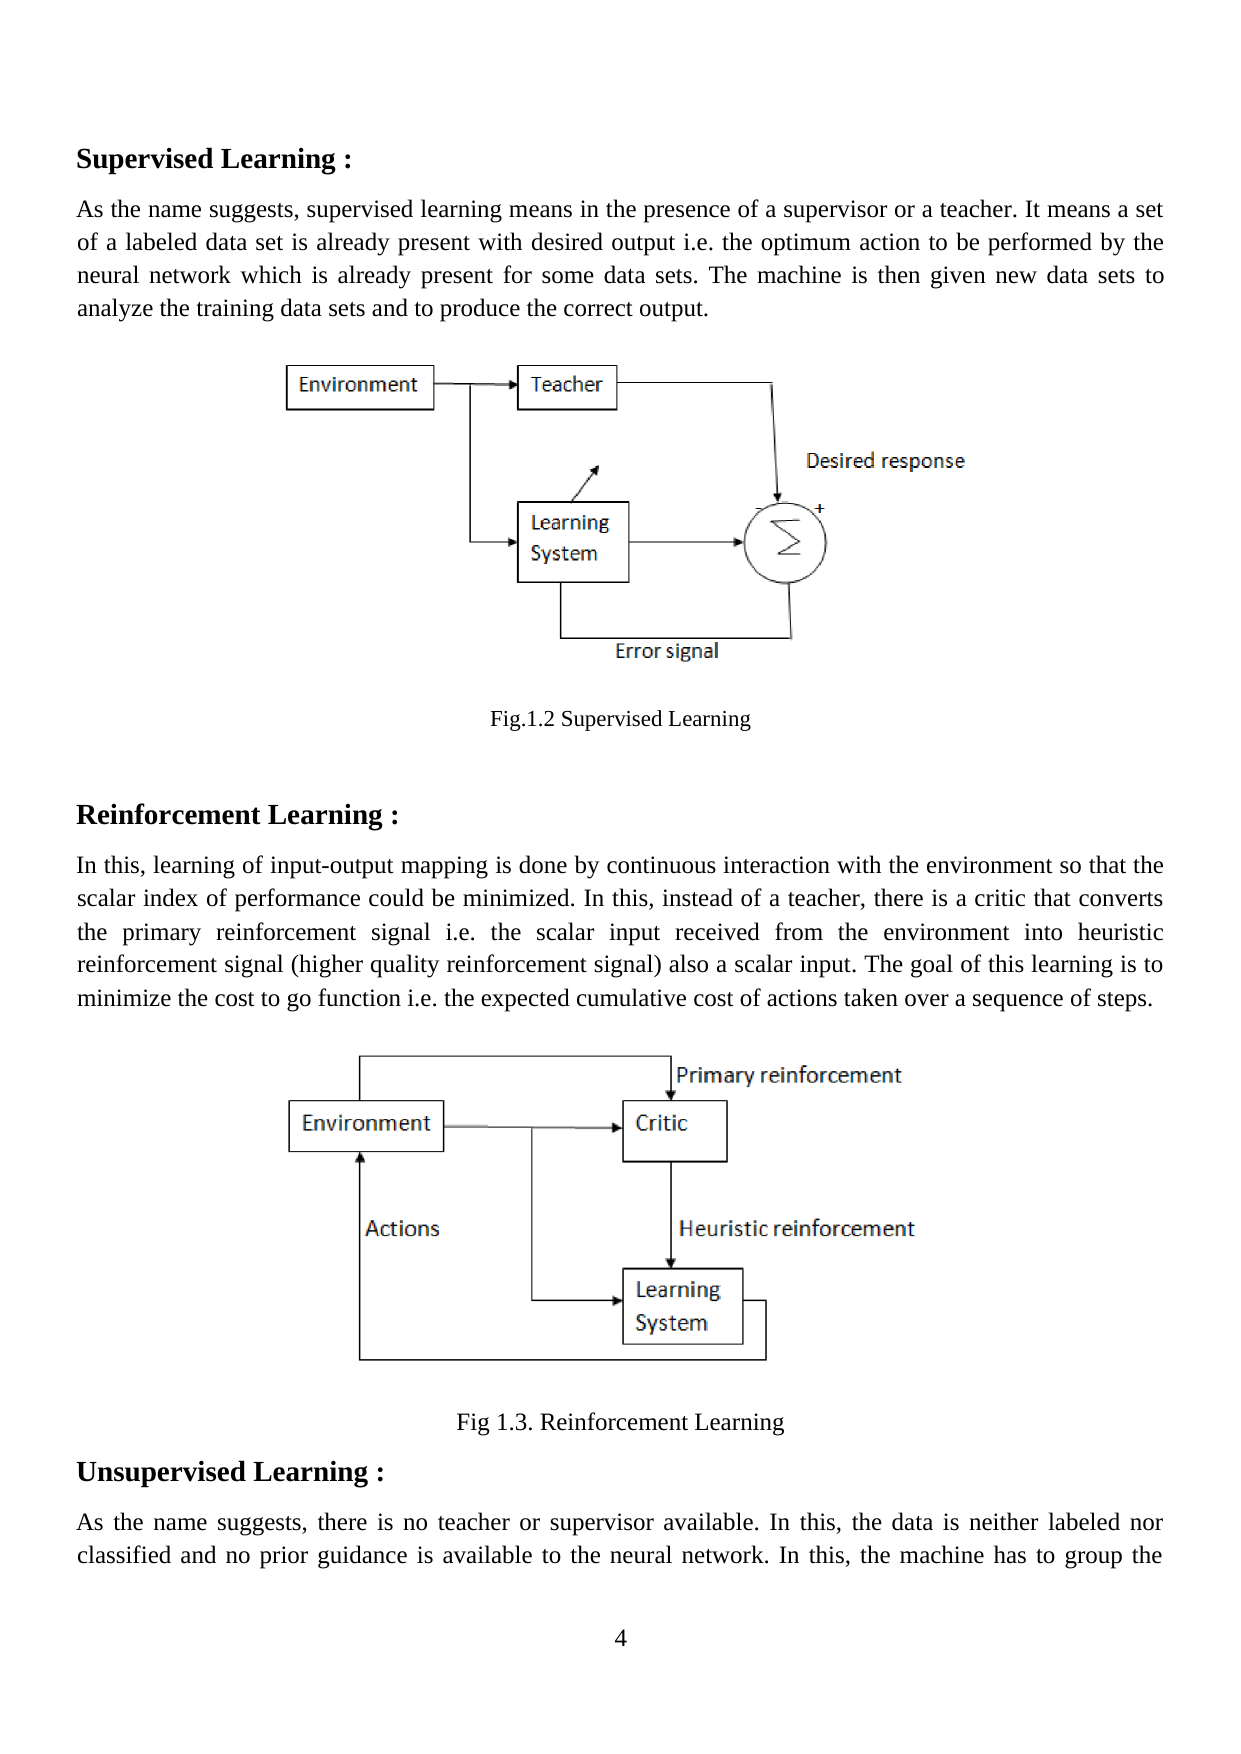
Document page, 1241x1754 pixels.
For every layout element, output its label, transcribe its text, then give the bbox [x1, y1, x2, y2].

picture [275, 1030, 966, 1388]
text Unsupervised Learning : [76, 1454, 1165, 1488]
text Supervised Learning : [76, 141, 1165, 174]
text Fig 1.3. Reinforcement Learning [76, 1407, 1165, 1435]
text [76, 1507, 1165, 1569]
text As the name suggests, supervised learning means in the presence of a supervisor or a teacher. It means a set of a labeled data set is already present with desired output i.e. the optimum action to be performed by the neural network which is already present for some data sets. The machine is then given new data sets to analyze the training data sets and to produce the correct output. [76, 194, 1165, 322]
picture [263, 341, 977, 686]
text Fig.1.2 Supervised Learning [76, 705, 1165, 731]
text Reinforcement Learning : [76, 797, 1165, 831]
text In this, learning of input-output mapping is done by continuous interaction with the environment so that the scalar index of performance could be minimized. In this, instead of a teacher, there is a critic that converts the primary reinforcement signal i.e. the scalar input received from the environment into heuristic reinforcement signal (higher quality reinforcement signal) also a scalar input. The goal of this learning is to minimize the cost to go function i.e. the expected cumulative cost of actions taken over a sequence of steps. [76, 851, 1165, 1011]
